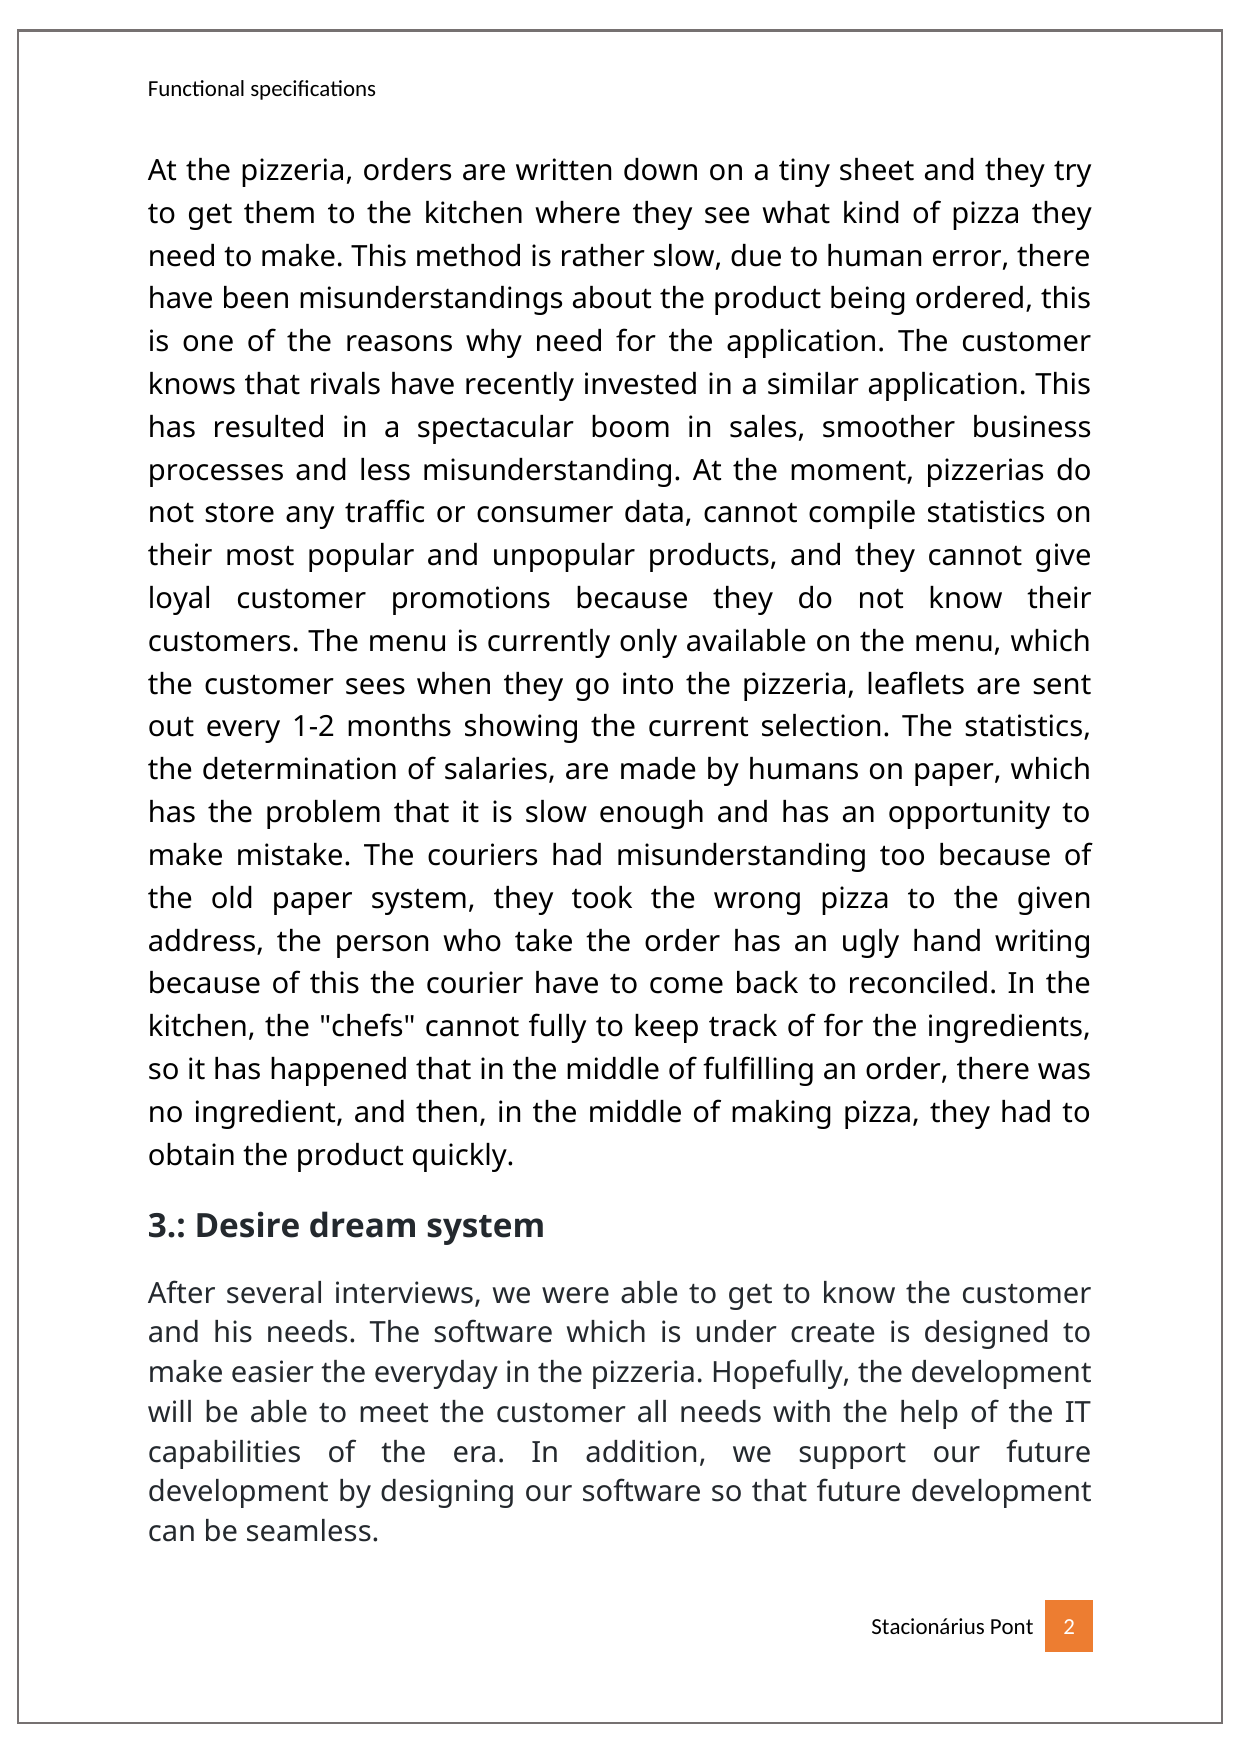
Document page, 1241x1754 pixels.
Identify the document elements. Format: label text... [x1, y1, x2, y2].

subtitle At the pizzeria, orders are written down on a tiny sheet and they try to get them to the kitchen where they see what kind of pizza they need to make. This method is rather slow, due to human error, there have been misunderstandings about the product being ordered, this is one of the reasons why need for the application. The customer knows that rivals have recently invested in a similar application. This has resulted in a spectacular boom in sales, smoother business processes and less misunderstanding. At the moment, pizzerias do not store any traffic or consumer data, cannot compile statistics on their most popular and unpopular products, and they cannot give loyal customer promotions because they do not know their customers. The menu is currently only available on the menu, which the customer sees when they go into the pizzeria, leaflets are sent out every 1-2 months showing the current selection. The statistics, the determination of salaries, are made by humans on paper, which has the problem that it is slow enough and has an opportunity to make mistake. The couriers had misunderstanding too because of the old paper system, they took the wrong pizza to the given address, the person who take the order has an ugly hand writing because of this the courier have to come back to reconciled. In the kitchen, the "chefs" cannot fully to keep track of for the ingredients, so it has happened that in the middle of fulfilling an order, there was no ingredient, and then, in the middle of making pizza, they had to obtain the product quickly. [148, 149, 1093, 1173]
text 3.: Desire dream system [148, 1202, 1093, 1247]
text After several interviews, we were able to get to know the customer and his needs. The software which is under create is designed to make easier the everyday in the pizzeria. Hopefully, the development will be able to meet the customer all needs with the help of the IT capabilities of the era. In addition, we support our future development by designing our software so that future development can be seamless. [148, 1272, 1093, 1550]
